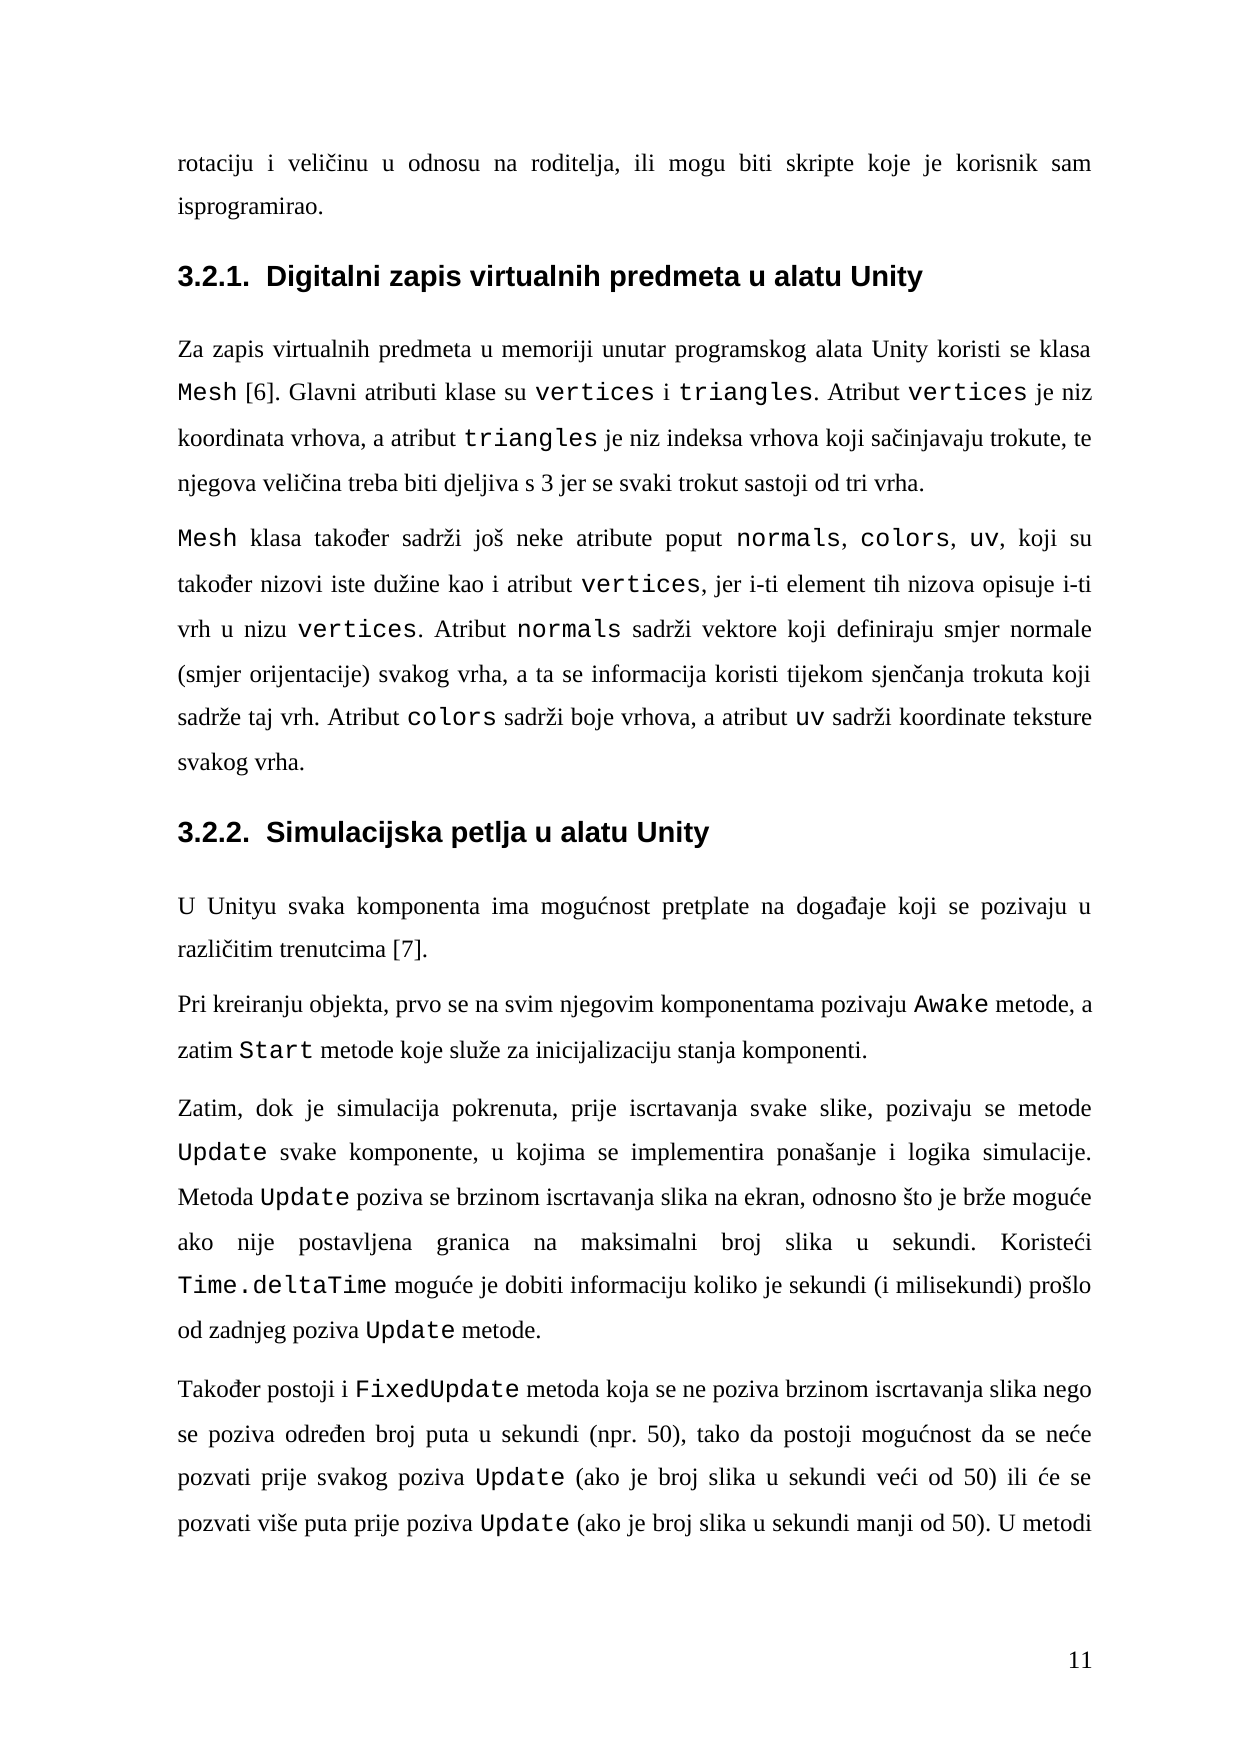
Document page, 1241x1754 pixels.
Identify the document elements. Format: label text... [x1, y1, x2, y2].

text Mesh klasa također sadrži još neke atribute poput normals, colors, uv, koji su također nizovi iste dužine kao i atribut vertices, jer i-ti element tih nizova opisuje i-ti vrh u nizu vertices. Atribut normals sadrži vektore koji definiraju smjer normale (smjer orijentacije) svakog vrha, a ta se informacija koristi tijekom sjenčanja trokuta koji sadrže taj vrh. Atribut colors sadrži boje vrhova, a atribut uv sadrži koordinate teksture svakog vrha. [177, 523, 1092, 776]
text Pri kreiranju objekta, prvo se na svim njegovim komponentama pozivaju Awake metode, a zatim Start metode koje služe za inicijalizaciju stanja komponenti. [177, 989, 1092, 1066]
text U Unityu svaka komponenta ima mogućnost pretplate na događaje koji se pozivaju u različitim trenutcima [7]. [177, 891, 1092, 963]
text Zatim, dok je simulacija pokrenuta, prije iscrtavanja svake slike, pozivaju se metode Update svake komponente, u kojima se implementira ponašanje i logika simulacije. Metoda Update poziva se brzinom iscrtavanja slika na ekran, odnosno što je brže moguće ako nije postavljena granica na maksimalni broj slika u sekundi. Koristeći Time.deltaTime moguće je dobiti informaciju koliko je sekundi (i milisekundi) prošlo od zadnjeg poziva Update metode. [177, 1093, 1092, 1346]
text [177, 148, 1092, 219]
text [177, 1374, 1092, 1538]
subtitle Simulacijska petlja u alatu Unity [177, 816, 1092, 849]
text Za zapis virtualnih predmeta u memoriji unutar programskog alata Unity koristi se klasa Mesh [6]. Glavni atributi klase su vertices i triangles. Atribut vertices je niz koordinata vrhova, a atribut triangles je niz indeksa vrhova koji sačinjavaju trokute, te njegova veličina treba biti djeljiva s 3 jer se svaki trokut sastoji od tri vrha. [177, 334, 1092, 497]
subtitle Digitalni zapis virtualnih predmeta u alatu Unity [177, 259, 1092, 292]
